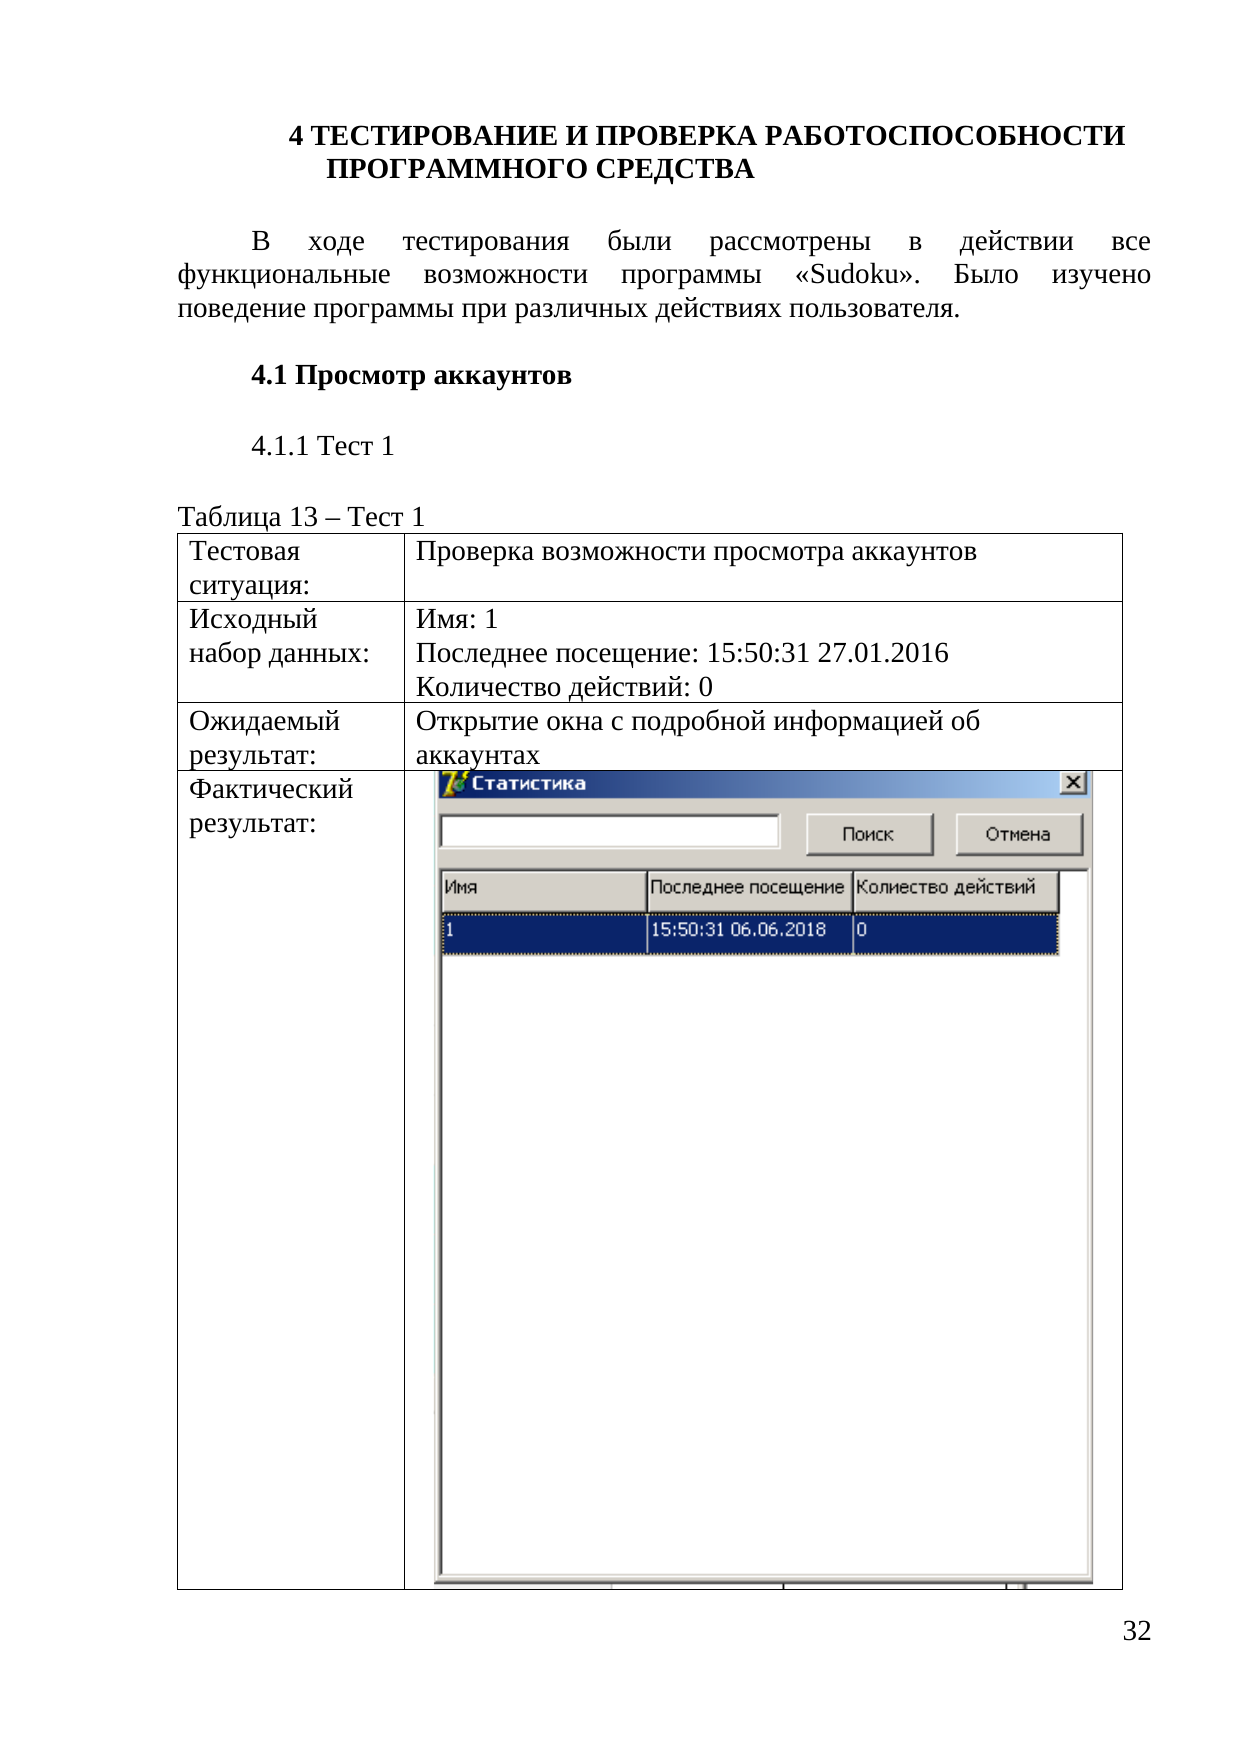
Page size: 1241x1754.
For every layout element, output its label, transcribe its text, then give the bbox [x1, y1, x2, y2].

table_cell [1094, 771, 1122, 1589]
table_cell Открытие окна с подробной информацией об аккаунтах [405, 703, 1122, 770]
table_cell Фактический результат: [178, 771, 404, 1589]
table_cell Ожидаемый результат: [178, 703, 404, 770]
subtitle Тестирование и проверка работоспособности программного средства [288, 118, 1152, 185]
table_header Проверка возможности просмотра аккаунтов [405, 534, 1122, 601]
table_cell Исходный набор данных: [178, 602, 404, 702]
table_cell [405, 771, 433, 1589]
table_cell Имя: 1 Последнее посещение: 15:50:31 27.01.2016 Количество действий: 0 [405, 602, 1122, 702]
table_header Тестовая ситуация: [178, 534, 404, 601]
subtitle 4.1 Просмотр аккаунтов [251, 357, 1152, 390]
text Таблица 13 – Тест 1 [177, 499, 1152, 532]
picture [433, 771, 1094, 1589]
subtitle Тест 1 [177, 428, 1152, 461]
text В ходе тестирования были рассмотрены в действии все функциональные возможности программы «Sudoku». Было изучено поведение программы при различных действиях пользователя. [177, 223, 1152, 323]
